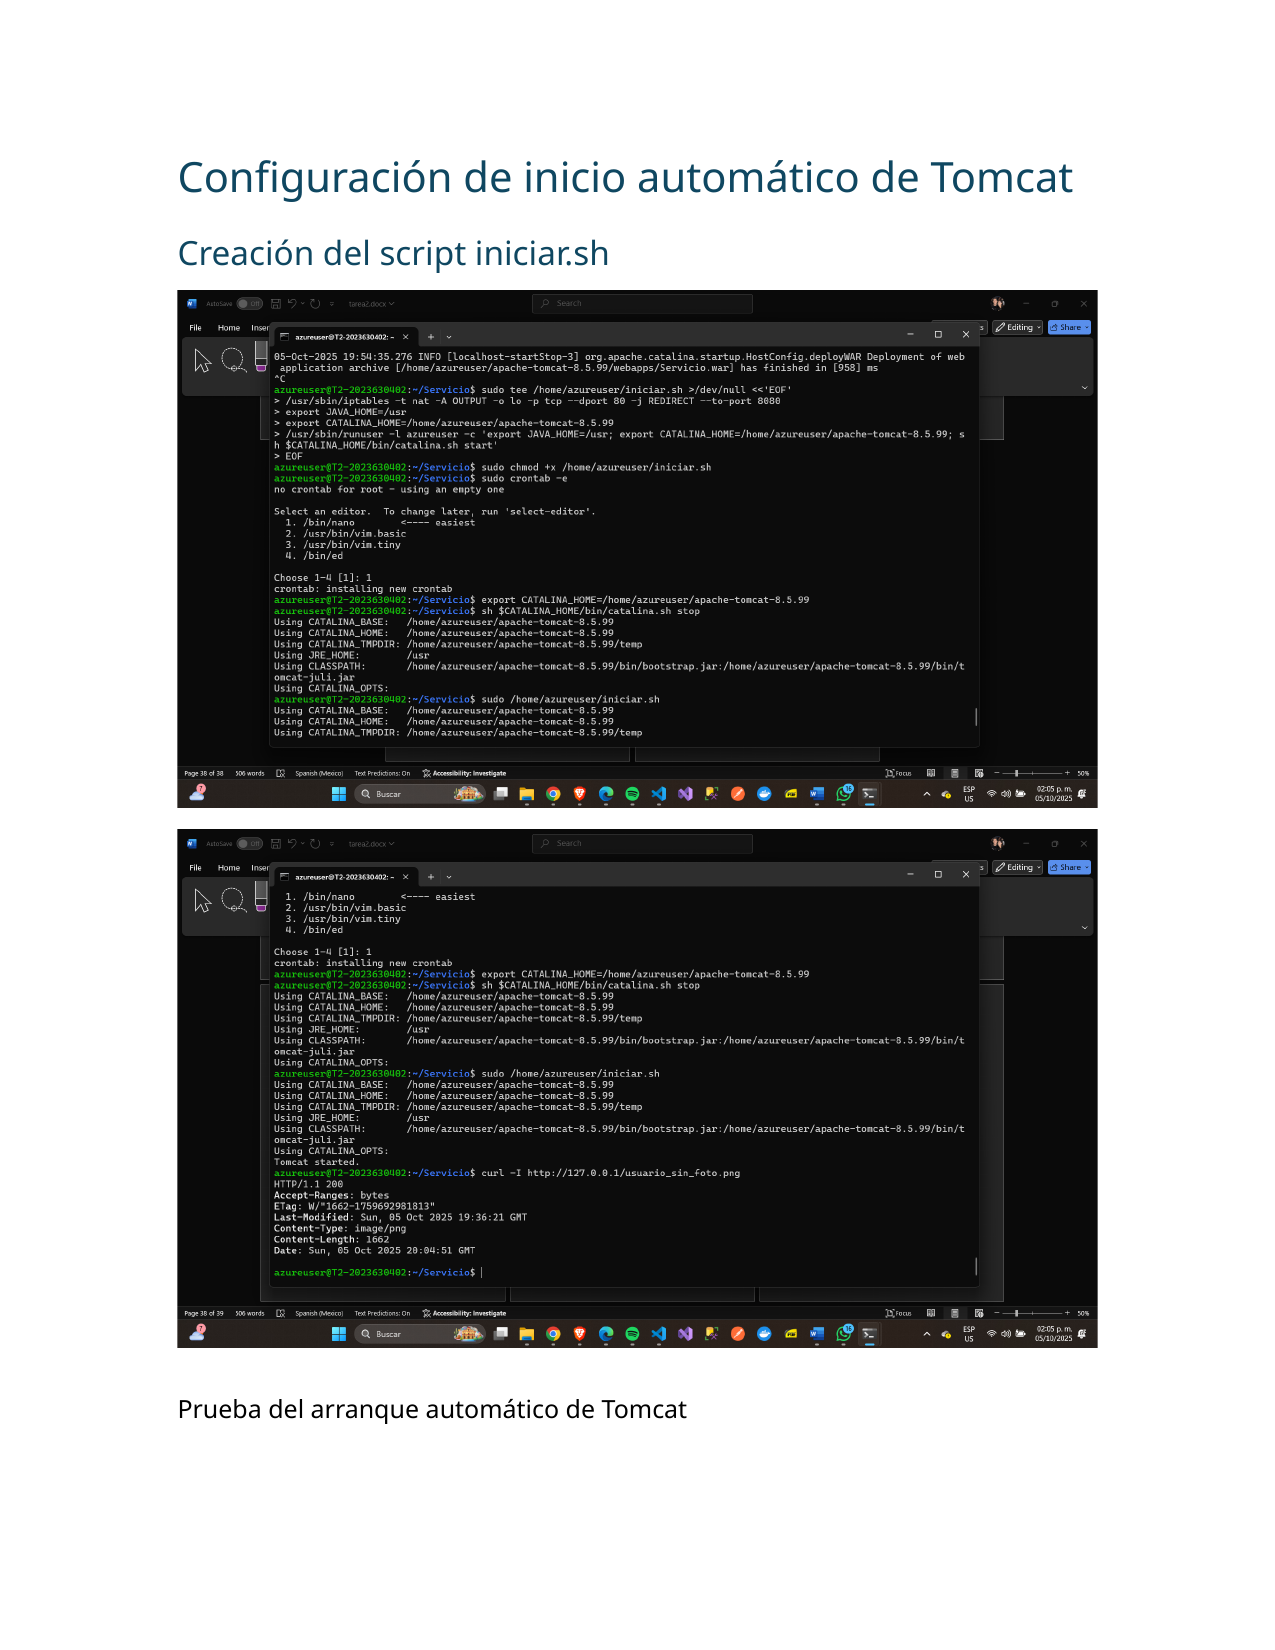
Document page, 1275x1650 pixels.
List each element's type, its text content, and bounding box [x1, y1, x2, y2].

text Prueba del arranque automático de Tomcat [177, 1348, 1098, 1426]
picture [177, 829, 1098, 1348]
subtitle Configuración de inicio automático de Tomcat [177, 148, 1098, 204]
picture [177, 290, 1098, 808]
subtitle Creación del script iniciar.sh [177, 229, 1098, 275]
